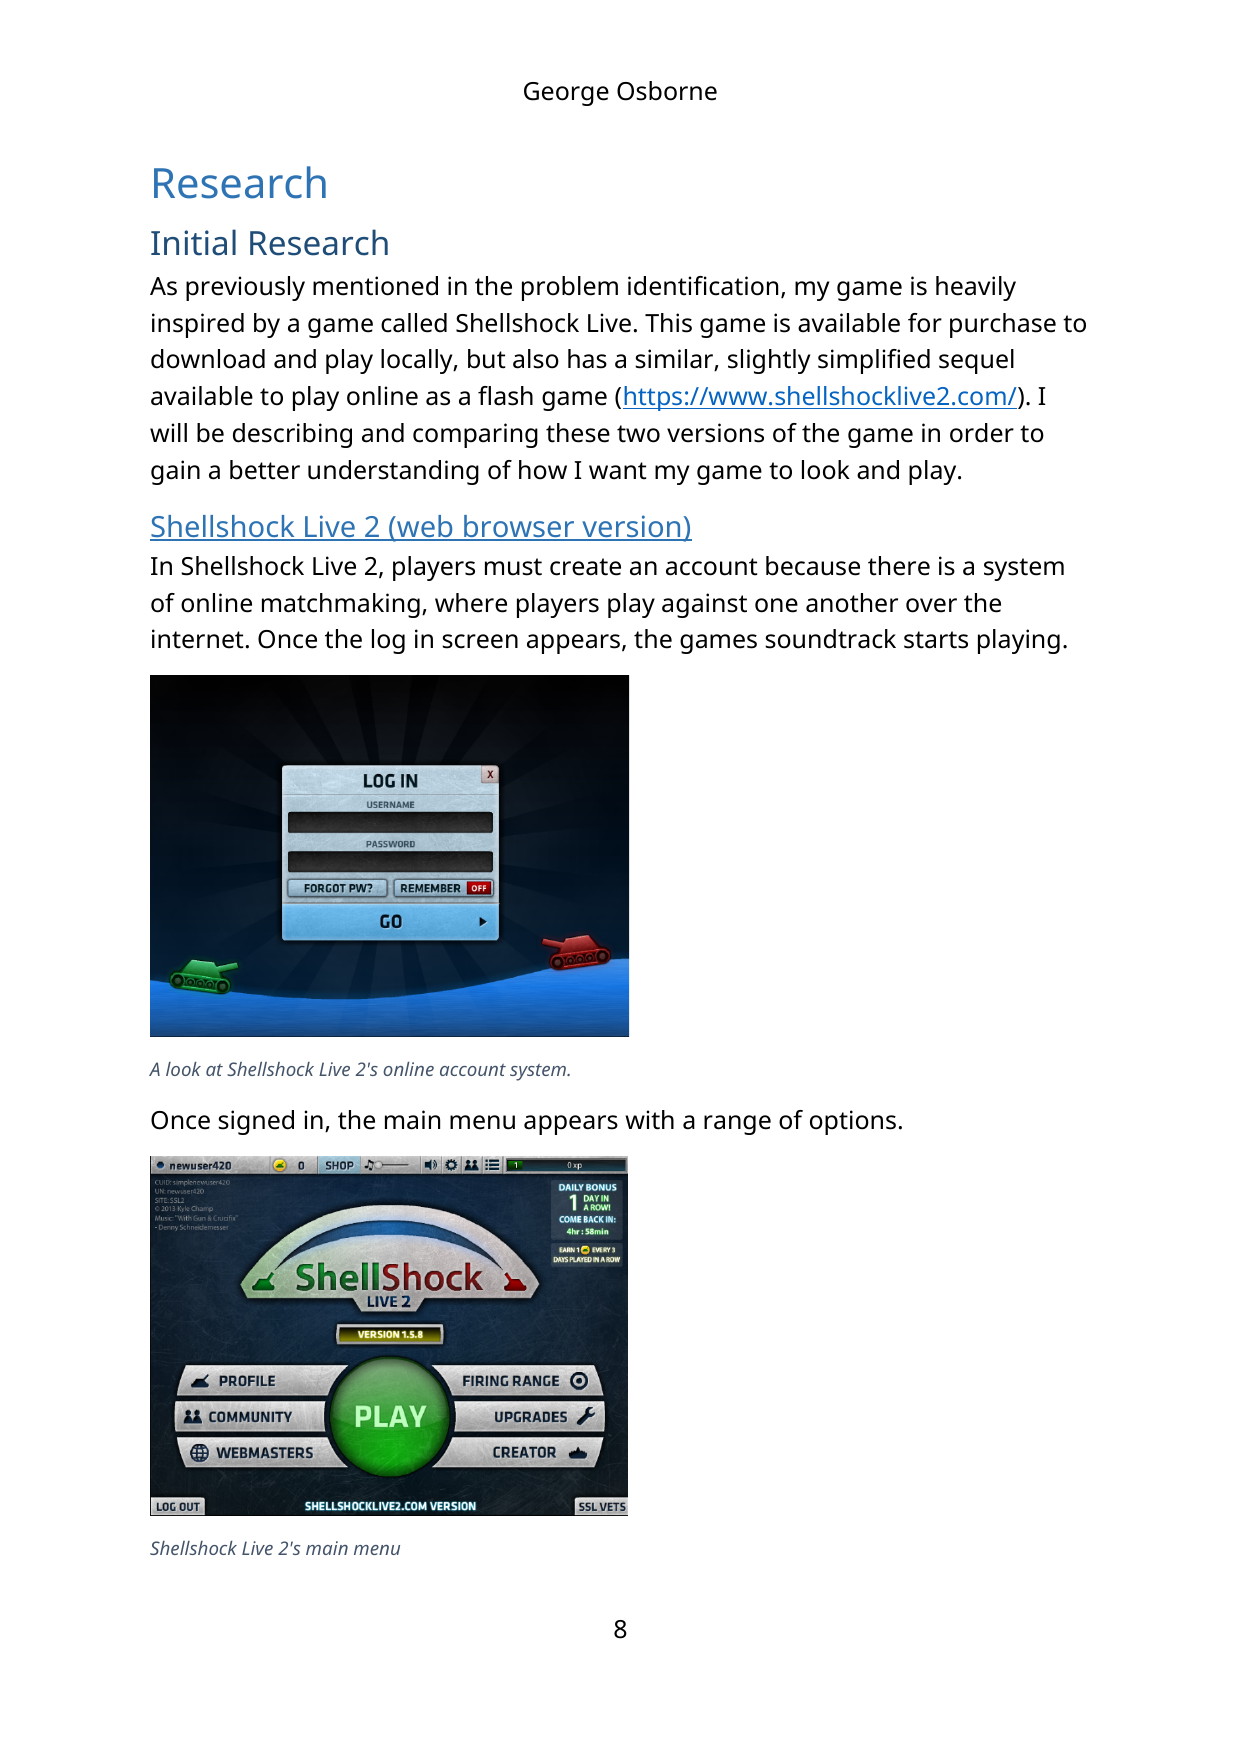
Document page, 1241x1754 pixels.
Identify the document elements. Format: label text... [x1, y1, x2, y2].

text As previously mentioned in the problem identification, my game is heavily inspired by a game called Shellshock Live. This game is available for purchase to download and play locally, but also has a similar, slightly simplified sequel available to play online as a flash game (https://www.shellshocklive2.com/). I will be describing and comparing these two versions of the game in order to gain a better understanding of how I want my game to look and play. [150, 268, 1090, 486]
subtitle Research [150, 154, 1090, 211]
picture [150, 1156, 628, 1516]
subtitle Initial Research [150, 219, 1090, 265]
picture [150, 675, 630, 1037]
text Shellshock Live 2's main menu [150, 1535, 1090, 1560]
text Once signed in, the main menu appears with a range of options. [150, 1103, 1090, 1137]
text In Shellshock Live 2, players must create an account because there is a system of online matchmaking, where players play against one another over the internet. Once the log in screen appears, the games soundtrack starts playing. [150, 549, 1090, 656]
text A look at Shellshock Live 2's online account system. [150, 1056, 1090, 1082]
subtitle Shellshock Live 2 (web browser version) [150, 506, 1090, 546]
